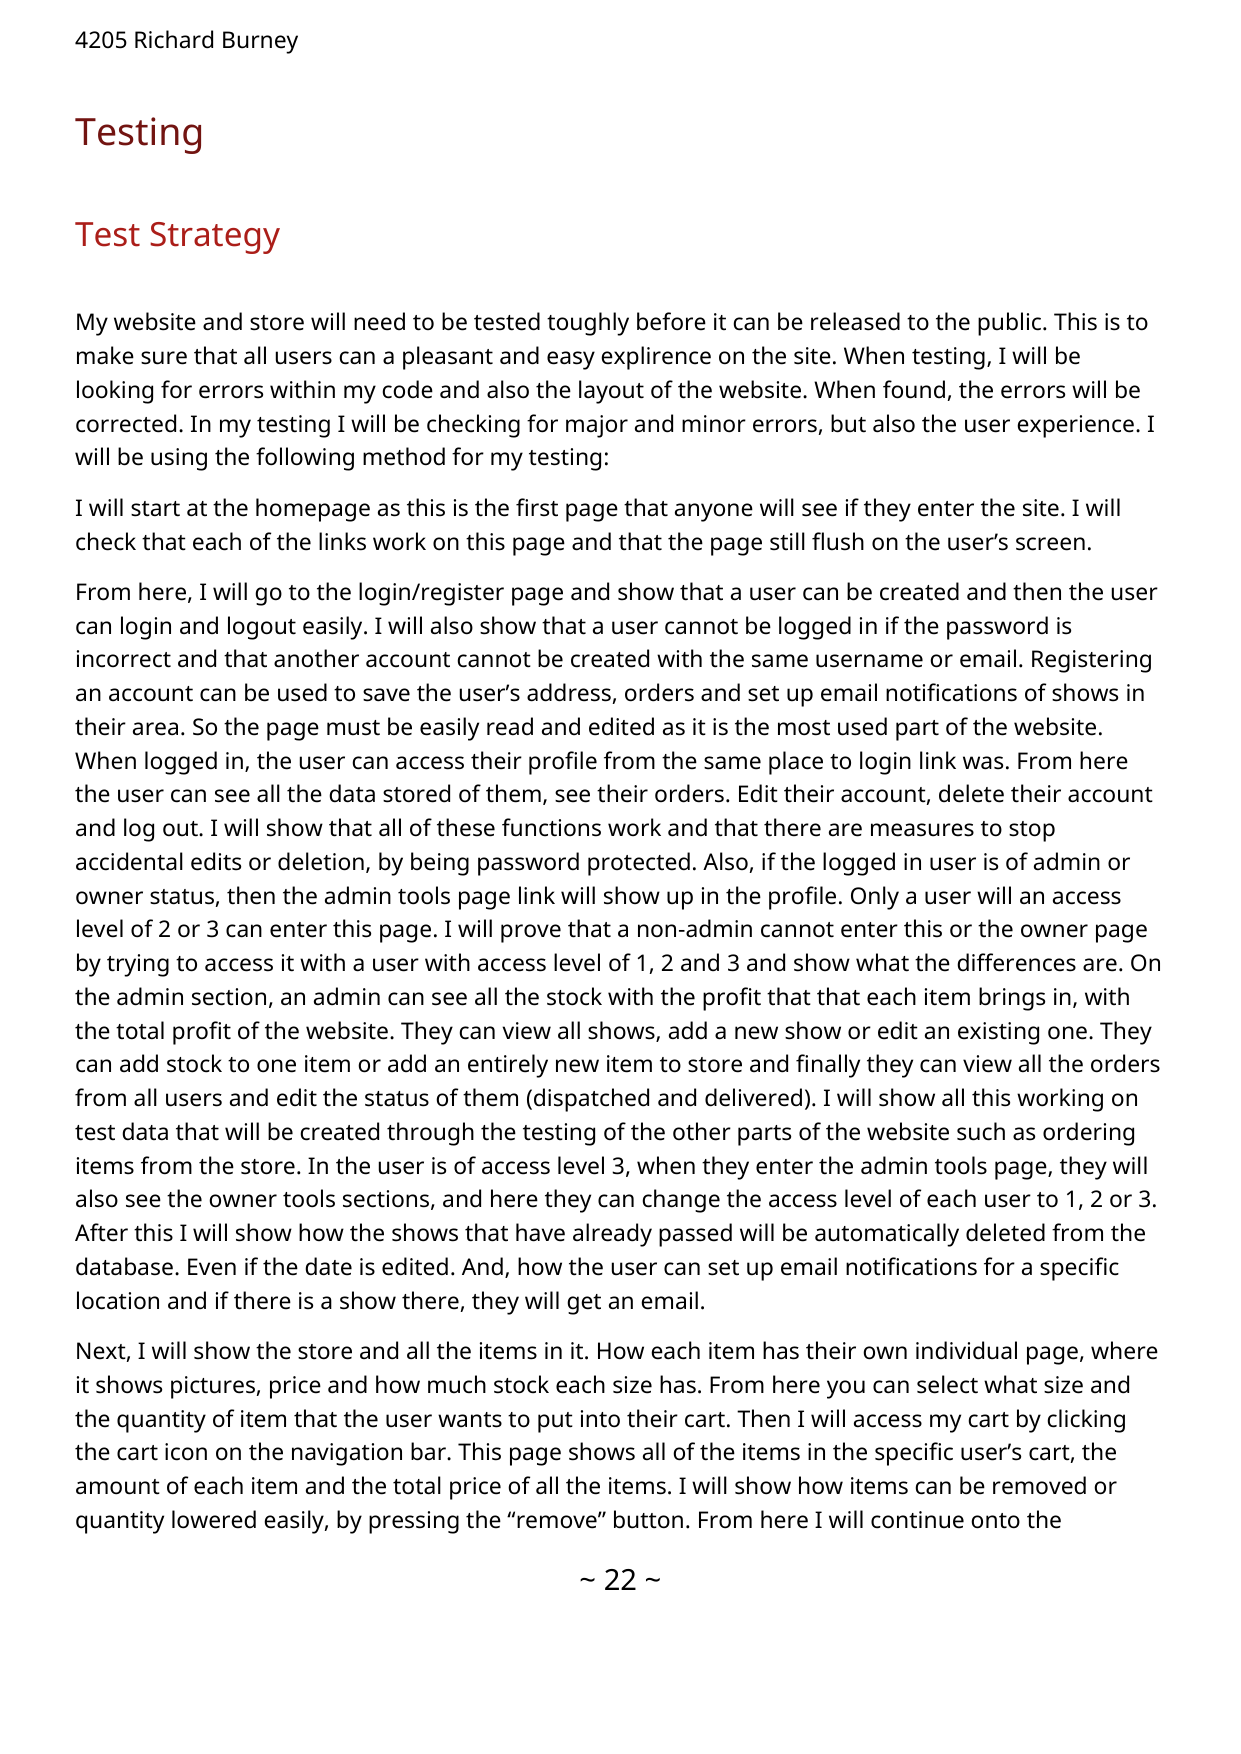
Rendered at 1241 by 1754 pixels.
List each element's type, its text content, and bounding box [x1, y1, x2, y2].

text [75, 1335, 1165, 1535]
text From here, I will go to the login/register page and show that a user can be created and then the user can login and logout easily. I will also show that a user cannot be logged in if the password is incorrect and that another account cannot be created with the same username or email. Registering an account can be used to save the user’s address, orders and set up email notifications of shows in their area. So the page must be easily read and edited as it is the most used part of the website. When logged in, the user can access their profile from the same place to login link was. From here the user can see all the data stored of them, see their orders. Edit their account, delete their account and log out. I will show that all of these functions work and that there are measures to stop accidental edits or deletion, by being password protected. Also, if the logged in user is of admin or owner status, then the admin tools page link will show up in the profile. Only a user will an access level of 2 or 3 can enter this page. I will prove that a non-admin cannot enter this or the owner page by trying to access it with a user with access level of 1, 2 and 3 and show what the differences are. On the admin section, an admin can see all the stock with the profit that that each item brings in, with the total profit of the website. They can view all shows, add a new show or edit an existing one. They can add stock to one item or add an entirely new item to store and finally they can view all the orders from all users and edit the status of them (dispatched and delivered). I will show all this working on test data that will be created through the testing of the other parts of the website such as ordering items from the store. In the user is of access level 3, when they enter the admin tools page, they will also see the owner tools sections, and here they can change the access level of each user to 1, 2 or 3. After this I will show how the shows that have already passed will be automatically deleted from the database. Even if the date is edited. And, how the user can set up email notifications for a specific location and if there is a show there, they will get an email. [75, 576, 1165, 1316]
subtitle Testing [75, 105, 1165, 156]
text I will start at the homepage as this is the first page that anyone will see if they enter the site. I will check that each of the links work on this page and that the page still flush on the user’s screen. [75, 492, 1165, 557]
subtitle Test Strategy [75, 211, 1165, 256]
text My website and store will need to be tested toughly before it can be released to the public. This is to make sure that all users can a pleasant and easy explirence on the site. When testing, I will be looking for errors within my code and also the layout of the website. When found, the errors will be corrected. In my testing I will be checking for major and minor errors, but also the user experience. I will be using the following method for my testing: [75, 306, 1165, 473]
